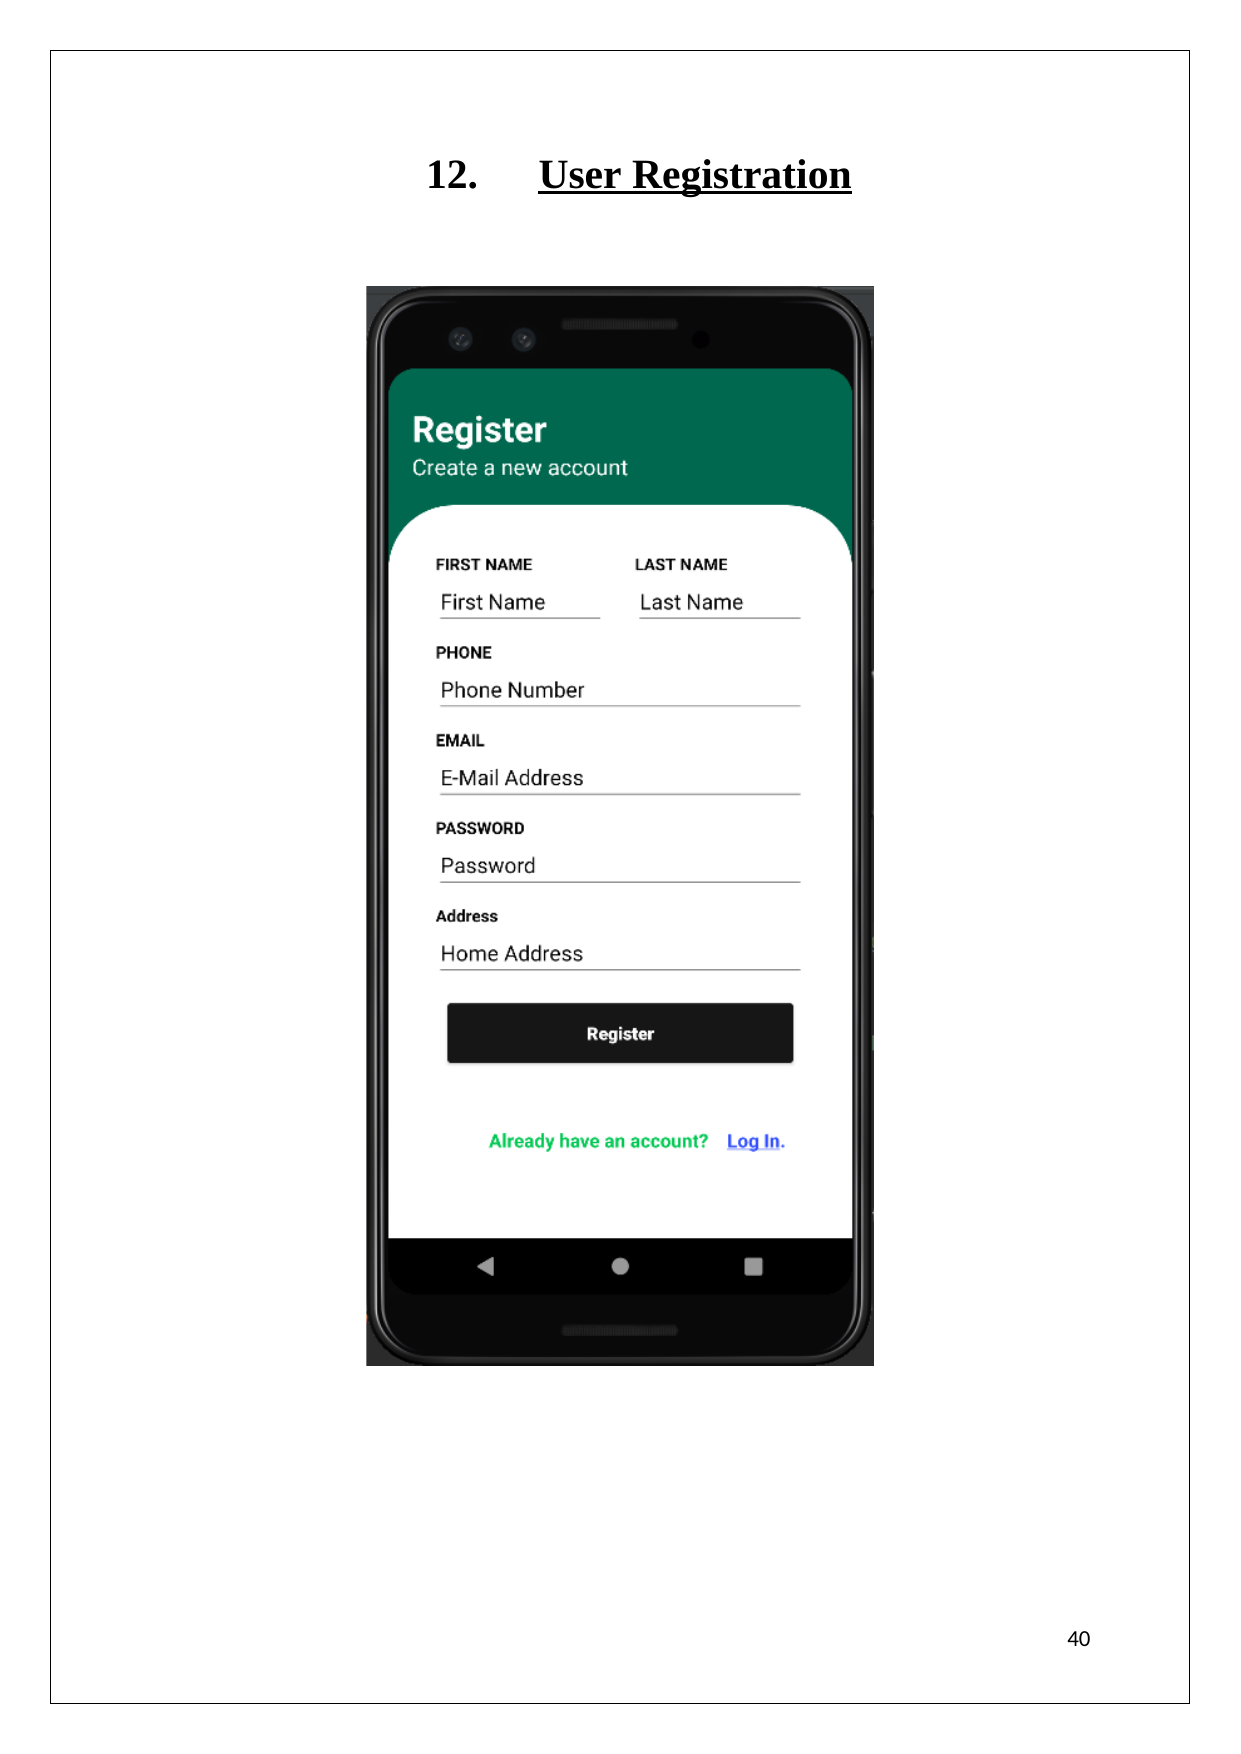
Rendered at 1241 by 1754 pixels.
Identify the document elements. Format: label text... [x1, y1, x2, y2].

picture [366, 286, 874, 1366]
list User Registration [187, 150, 1090, 198]
